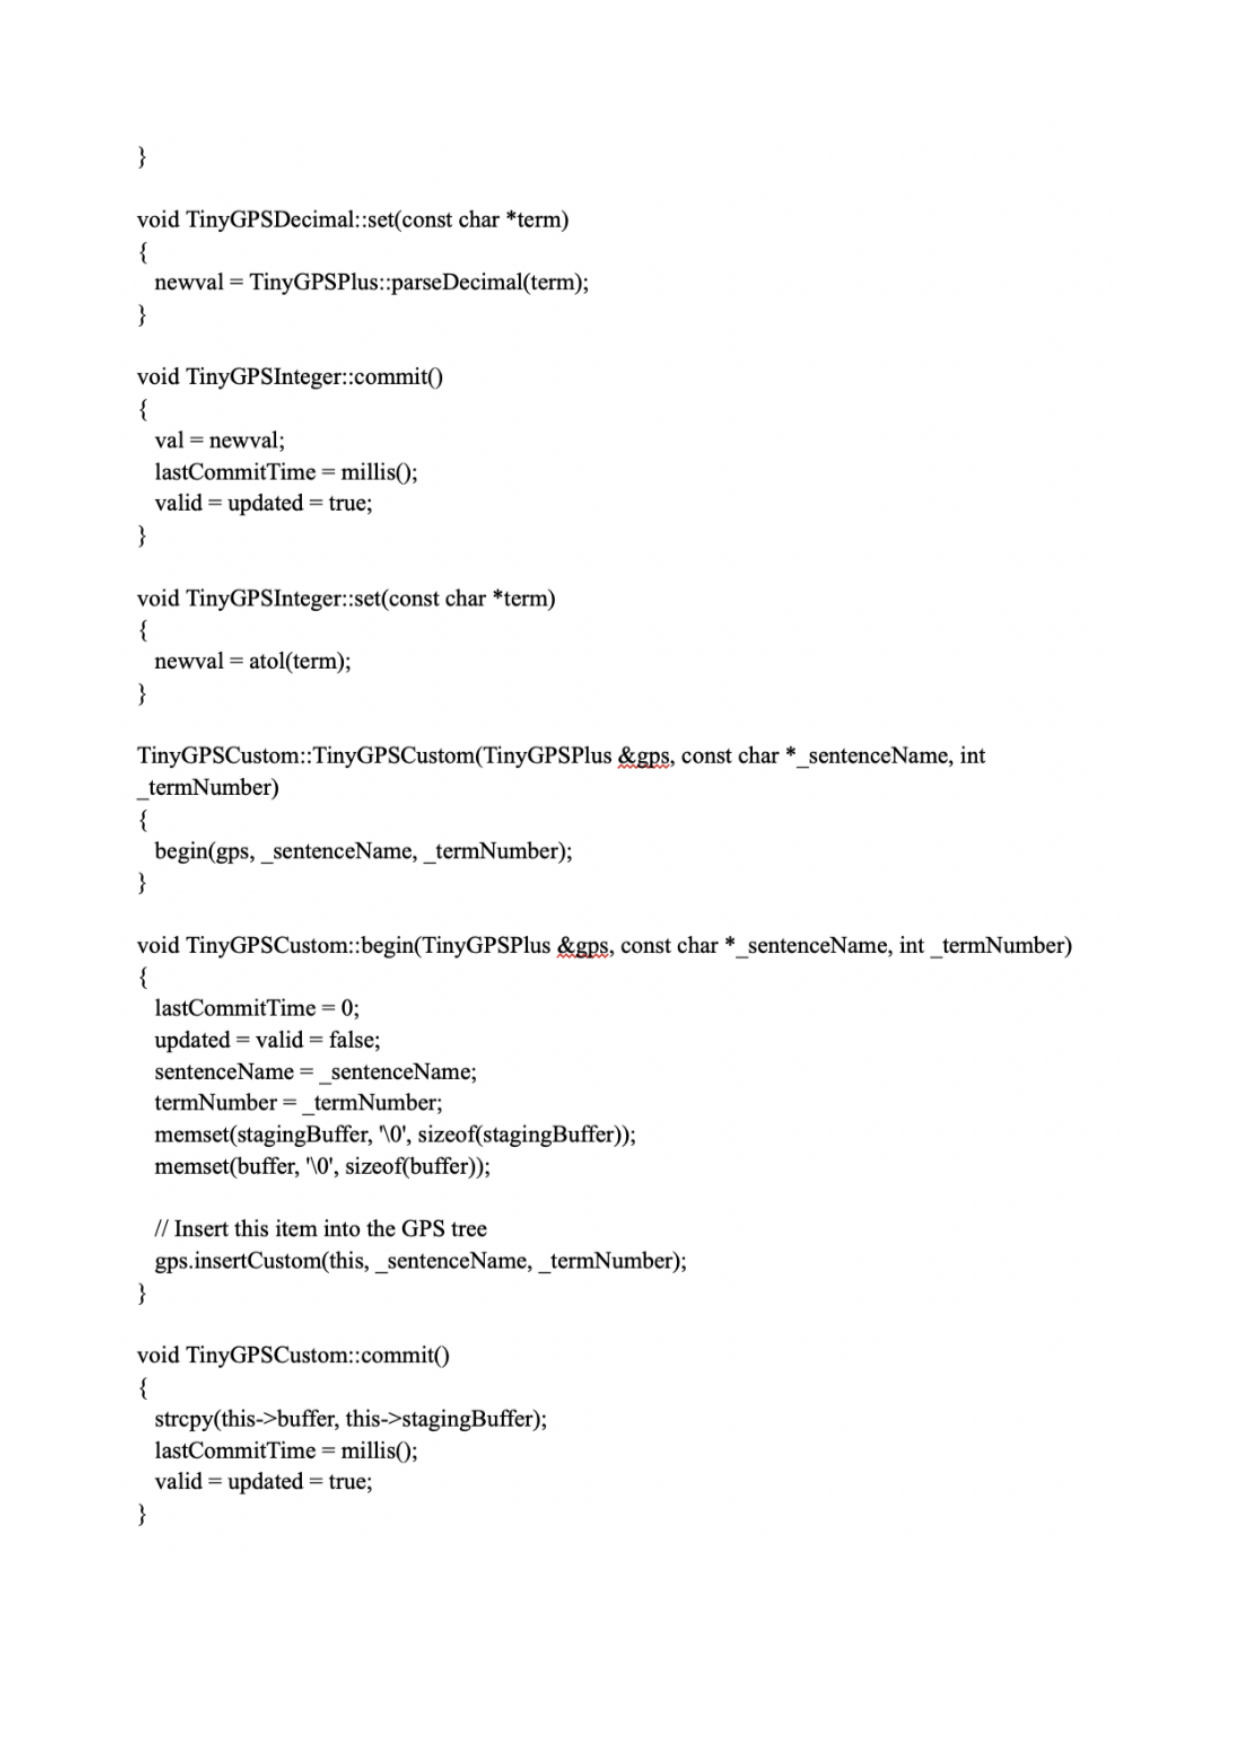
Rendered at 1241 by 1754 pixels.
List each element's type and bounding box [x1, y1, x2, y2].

picture [118, 118, 1123, 1569]
